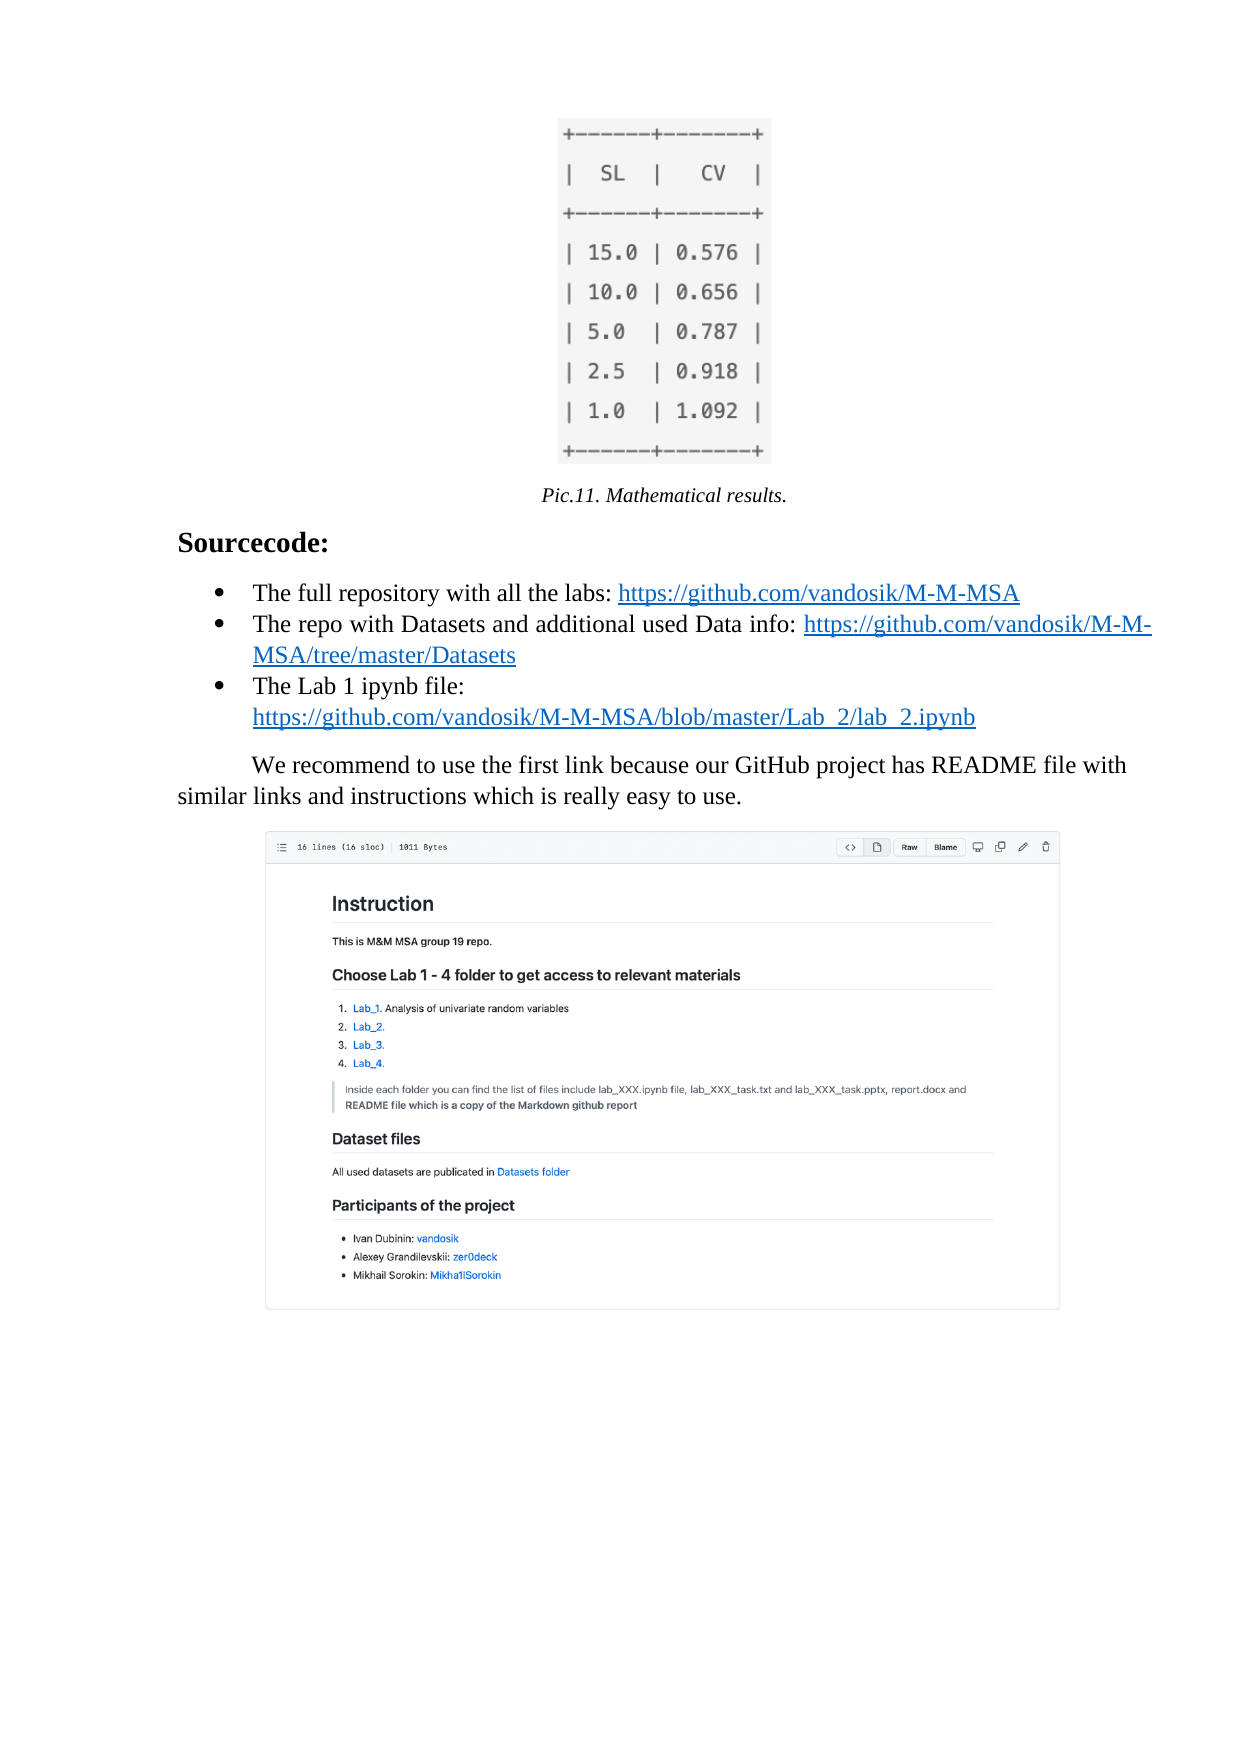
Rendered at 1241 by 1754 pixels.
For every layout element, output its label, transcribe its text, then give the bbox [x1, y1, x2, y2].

list The full repository with all the labs: https://github.com/vandosik/M-M-MSA [215, 578, 1152, 607]
text We recommend to use the first link because our GitHub project has README file with similar links and instructions which is really easy to use. [177, 750, 1152, 810]
text Pic.11. Mathematical results. [177, 483, 1152, 507]
text Sourcecode: [177, 525, 1152, 559]
picture [263, 828, 1065, 1312]
list The Lab 1 ipynb file: https://github.com/vandosik/M-M-MSA/blob/master/Lab_2/lab_2.ipynb [215, 671, 1152, 731]
picture [557, 118, 772, 464]
list The repo with Datasets and additional used Data info: https://github.com/vandosik/M-M-MSA/tree/master/Datasets [215, 609, 1152, 669]
